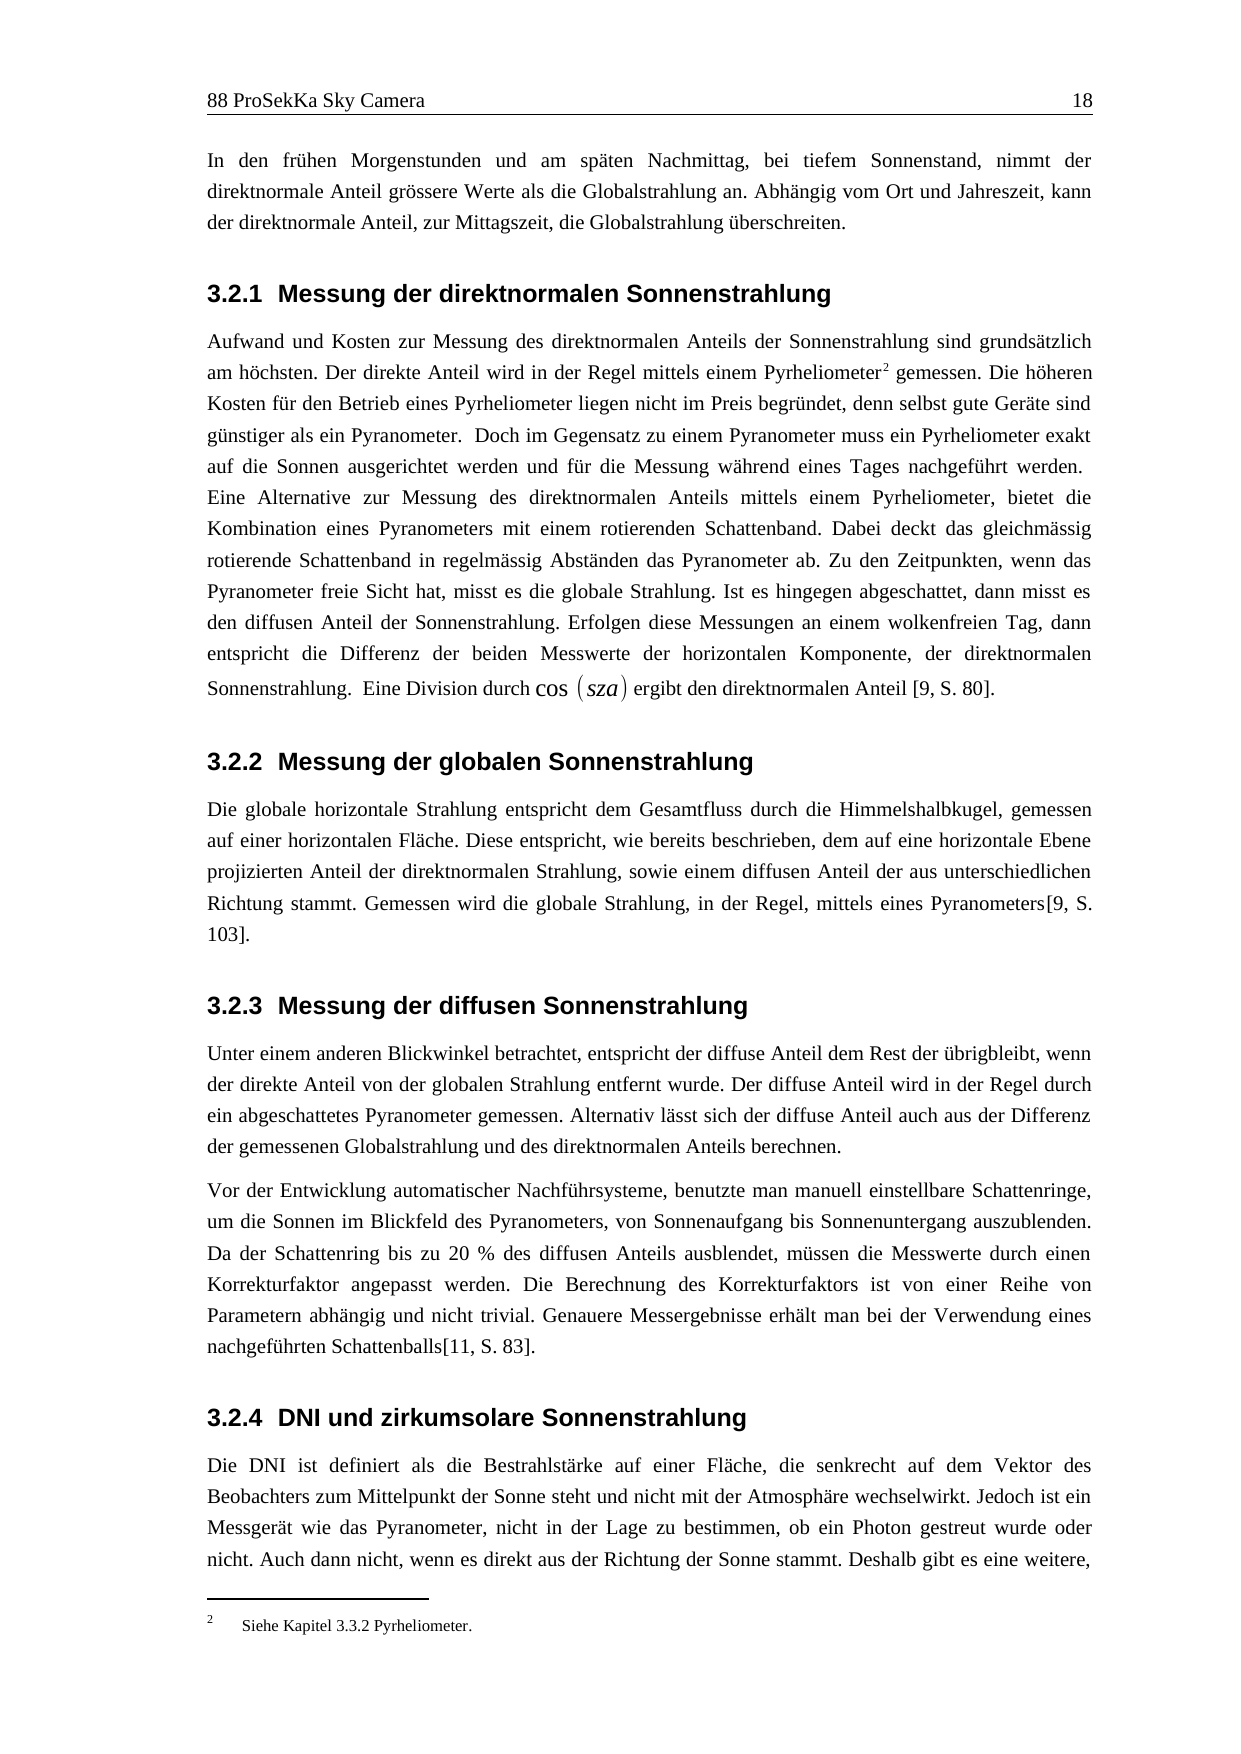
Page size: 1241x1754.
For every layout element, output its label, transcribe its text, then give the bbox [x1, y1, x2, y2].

text Aufwand und Kosten zur Messung des direktnormalen Anteils der Sonnenstrahlung sind grundsätzlich am höchsten. Der direkte Anteil wird in der Regel mittels einem Pyrheliometer gemessen. Die höheren Kosten für den Betrieb eines Pyrheliometer liegen nicht im Preis begründet, denn selbst gute Geräte sind günstiger als ein Pyranometer. Doch im Gegensatz zu einem Pyranometer muss ein Pyrheliometer exakt auf die Sonnen ausgerichtet werden und für die Messung während eines Tages nachgeführt werden. Eine Alternative zur Messung des direktnormalen Anteils mittels einem Pyrheliometer, bietet die Kombination eines Pyranometers mit einem rotierenden Schattenband. Dabei deckt das gleichmässig rotierende Schattenband in regelmässig Abständen das Pyranometer ab. Zu den Zeitpunkten, wenn das Pyranometer freie Sicht hat, misst es die globale Strahlung. Ist es hingegen abgeschattet, dann misst es den diffusen Anteil der Sonnenstrahlung. Erfolgen diese Messungen an einem wolkenfreien Tag, dann entspricht die Differenz der beiden Messwerte der horizontalen Komponente, der direktnormalen Sonnenstrahlung. Eine Division durch ergibt den direktnormalen Anteil [9, S. 80]. [207, 329, 1093, 702]
text Vor der Entwicklung automatischer Nachführsysteme, benutzte man manuell einstellbare Schattenringe, um die Sonnen im Blickfeld des Pyranometers, von Sonnenaufgang bis Sonnenuntergang auszublenden. Da der Schattenring bis zu 20 % des diffusen Anteils ausblendet, müssen die Messwerte durch einen Korrekturfaktor angepasst werden. Die Berechnung des Korrekturfaktors ist von einer Reihe von Parametern abhängig und nicht trivial. Genauere Messergebnisse erhält man bei der Verwendung eines nachgeführten Schattenballs[11, S. 83]. [207, 1178, 1093, 1358]
text Unter einem anderen Blickwinkel betrachtet, entspricht der diffuse Anteil dem Rest der übrigbleibt, wenn der direkte Anteil von der globalen Strahlung entfernt wurde. Der diffuse Anteil wird in der Regel durch ein abgeschattetes Pyranometer gemessen. Alternativ lässt sich der diffuse Anteil auch aus der Differenz der gemessenen Globalstrahlung und des direktnormalen Anteils berechnen. [207, 1041, 1093, 1158]
subtitle Messung der globalen Sonnenstrahlung [207, 747, 1093, 776]
subtitle DNI und zirkumsolare Sonnenstrahlung [207, 1403, 1093, 1432]
subtitle Messung der direktnormalen Sonnenstrahlung [207, 279, 1093, 308]
subtitle Messung der diffusen Sonnenstrahlung [207, 991, 1093, 1019]
text In den frühen Morgenstunden und am späten Nachmittag, bei tiefem Sonnenstand, nimmt der direktnormale Anteil grössere Werte als die Globalstrahlung an. Abhängig vom Ort und Jahreszeit, kann der direktnormale Anteil, zur Mittagszeit, die Globalstrahlung überschreiten. [207, 148, 1093, 234]
text Die globale horizontale Strahlung entspricht dem Gesamtfluss durch die Himmelshalbkugel, gemessen auf einer horizontalen Fläche. Diese entspricht, wie bereits beschrieben, dem auf eine horizontale Ebene projizierten Anteil der direktnormalen Strahlung, sowie einem diffusen Anteil der aus unterschiedlichen Richtung stammt. Gemessen wird die globale Strahlung, in der Regel, mittels eines Pyranometers[9, S. 103]. [207, 797, 1093, 946]
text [207, 1453, 1093, 1571]
